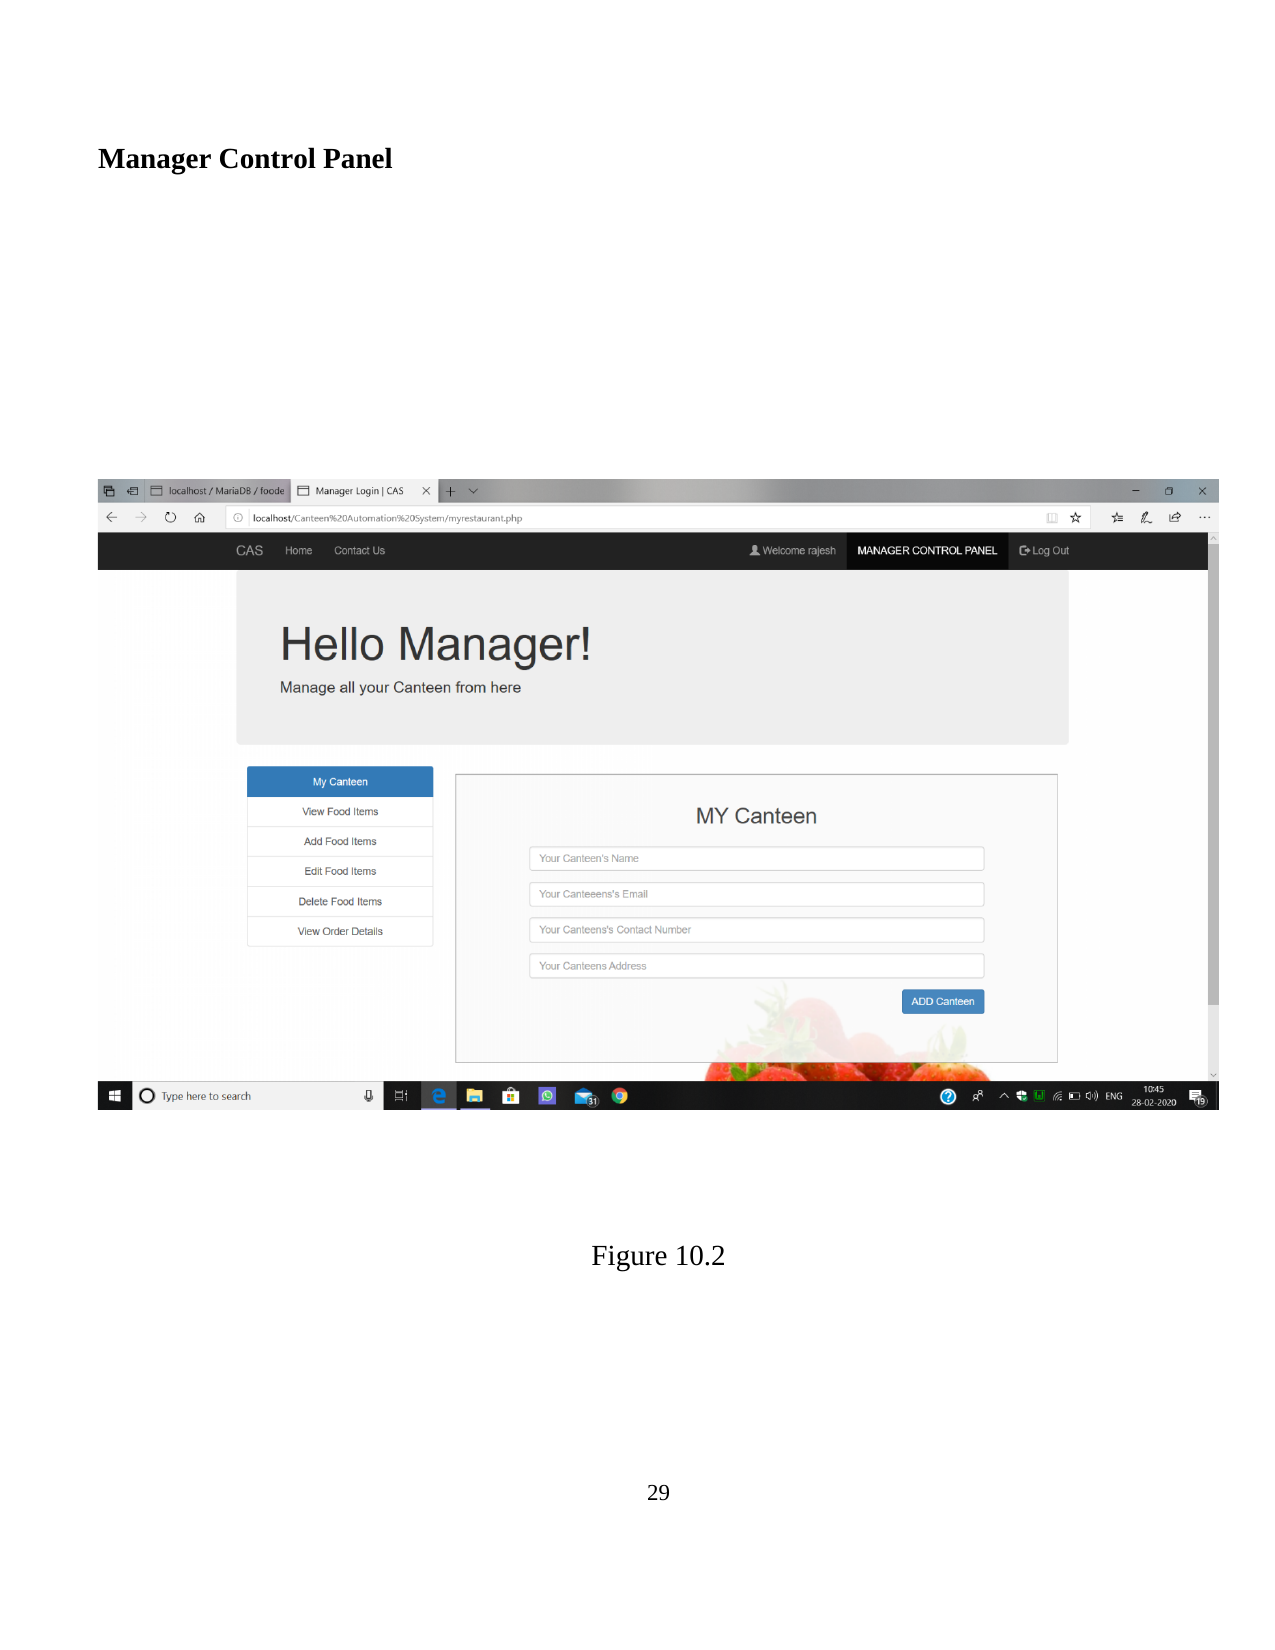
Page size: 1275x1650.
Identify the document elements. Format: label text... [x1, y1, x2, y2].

picture [97, 479, 1219, 1110]
text Manager Control Panel [98, 142, 1219, 175]
text Figure 10.2 [98, 1238, 1219, 1272]
